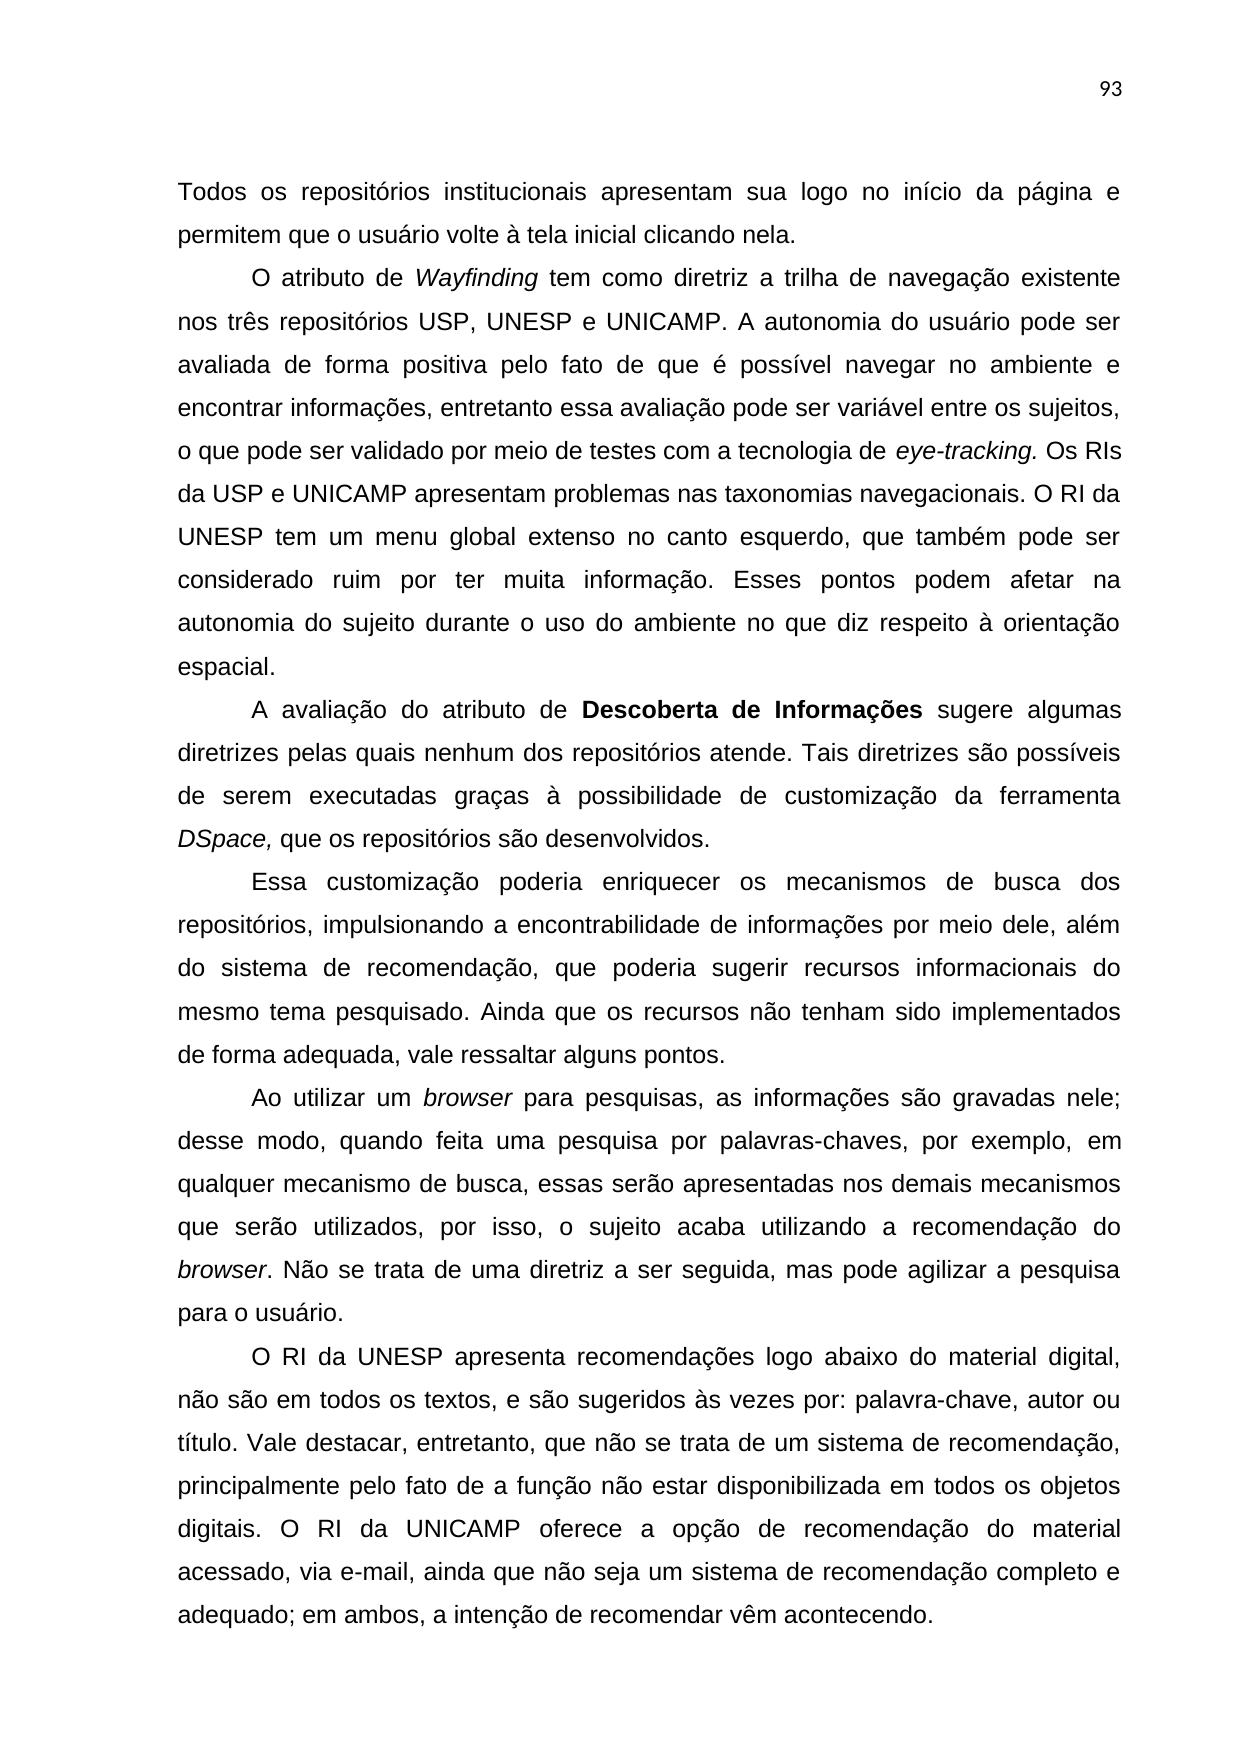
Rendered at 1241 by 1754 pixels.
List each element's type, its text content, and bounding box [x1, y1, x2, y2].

text O atributo de Wayfinding tem como diretriz a trilha de navegação existente nos três repositórios USP, UNESP e UNICAMP. A autonomia do usuário pode ser avaliada de forma positiva pelo fato de que é possível navegar no ambiente e encontrar informações, entretanto essa avaliação pode ser variável entre os sujeitos, o que pode ser validado por meio de testes com a tecnologia de eye-tracking. Os RIs da USP e UNICAMP apresentam problemas nas taxonomias navegacionais. O RI da UNESP tem um menu global extenso no canto esquerdo, que também pode ser considerado ruim por ter muita informação. Esses pontos podem afetar na autonomia do sujeito durante o uso do ambiente no que diz respeito à orientação espacial. [177, 263, 1122, 680]
text O RI da UNESP apresenta recomendações logo abaixo do material digital, não são em todos os textos, e são sugeridos às vezes por: palavra-chave, autor ou título. Vale destacar, entretanto, que não se trata de um sistema de recomendação, principalmente pelo fato de a função não estar disponibilizada em todos os objetos digitais. O RI da UNICAMP oferece a opção de recomendação do material acessado, via e-mail, ainda que não seja um sistema de recomendação completo e adequado; em ambos, a intenção de recomendar vêm acontecendo. [177, 1342, 1122, 1629]
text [177, 177, 1122, 249]
text Ao utilizar um browser para pesquisas, as informações são gravadas nele; desse modo, quando feita uma pesquisa por palavras-chaves, por exemplo, em qualquer mecanismo de busca, essas serão apresentadas nos demais mecanismos que serão utilizados, por isso, o sujeito acaba utilizando a recomendação do browser. Não se trata de uma diretriz a ser seguida, mas pode agilizar a pesquisa para o usuário. [177, 1083, 1122, 1327]
text Essa customização poderia enriquecer os mecanismos de busca dos repositórios, impulsionando a encontrabilidade de informações por meio dele, além do sistema de recomendação, que poderia sugerir recursos informacionais do mesmo tema pesquisado. Ainda que os recursos não tenham sido implementados de forma adequada, vale ressaltar alguns pontos. [177, 867, 1122, 1068]
text A avaliação do atributo de Descoberta de Informações sugere algumas diretrizes pelas quais nenhum dos repositórios atende. Tais diretrizes são possíveis de serem executadas graças à possibilidade de customização da ferramenta DSpace, que os repositórios são desenvolvidos. [177, 695, 1122, 853]
